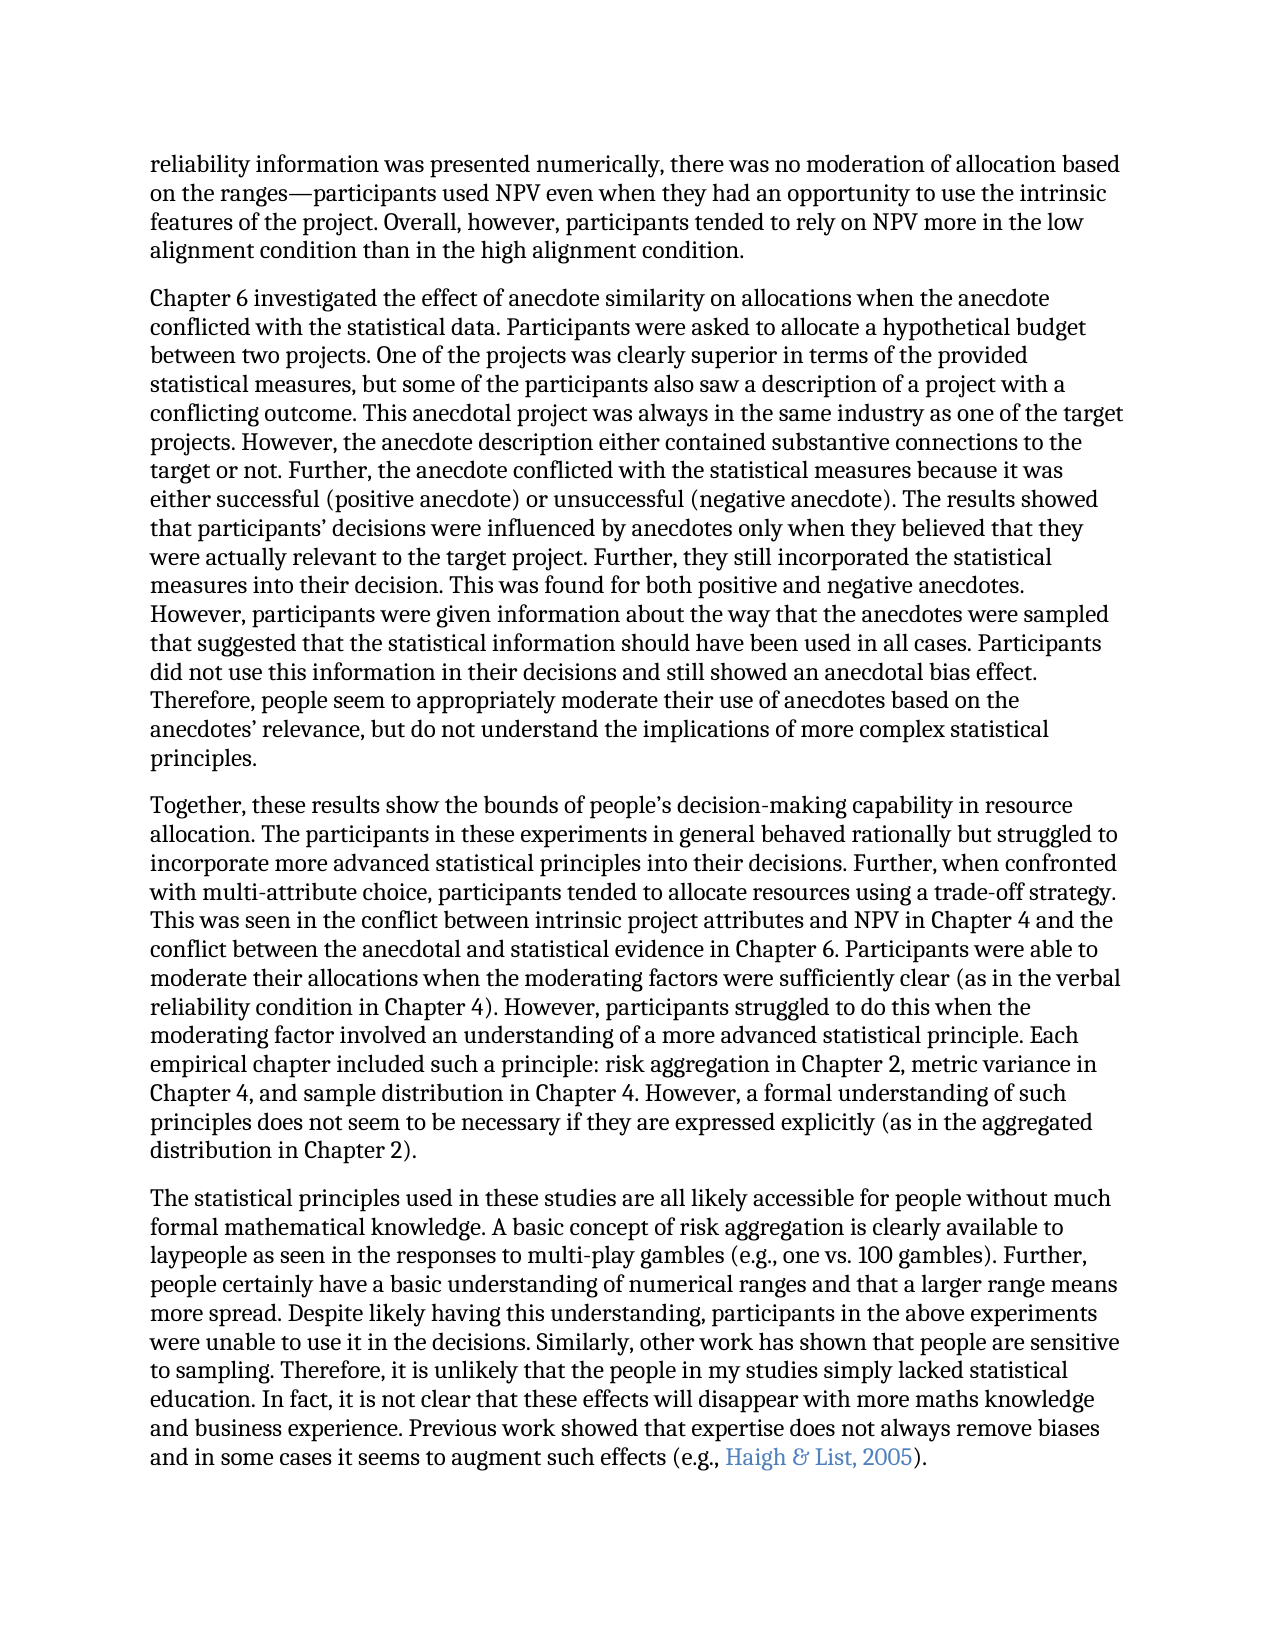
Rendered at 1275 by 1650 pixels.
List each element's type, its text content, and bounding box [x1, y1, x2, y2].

text Chapter 6 investigated the effect of anecdote similarity on allocations when the anecdote conflicted with the statistical data. Participants were asked to allocate a hypothetical budget between two projects. One of the projects was clearly superior in terms of the provided statistical measures, but some of the participants also saw a description of a project with a conflicting outcome. This anecdotal project was always in the same industry as one of the target projects. However, the anecdote description either contained substantive connections to the target or not. Further, the anecdote conflicted with the statistical measures because it was either successful (positive anecdote) or unsuccessful (negative anecdote). The results showed that participants’ decisions were influenced by anecdotes only when they believed that they were actually relevant to the target project. Further, they still incorporated the statistical measures into their decision. This was found for both positive and negative anecdotes. However, participants were given information about the way that the anecdotes were sampled that suggested that the statistical information should have been used in all cases. Participants did not use this information in their decisions and still showed an anecdotal bias effect. Therefore, people seem to appropriately moderate their use of anecdotes based on the anecdotes’ relevance, but do not understand the implications of more complex statistical principles. [150, 284, 1125, 772]
text The statistical principles used in these studies are all likely accessible for people without much formal mathematical knowledge. A basic concept of risk aggregation is clearly available to laypeople as seen in the responses to multi-play gambles (e.g., one vs. 100 gambles). Further, people certainly have a basic understanding of numerical ranges and that a larger range means more spread. Despite likely having this understanding, participants in the above experiments were unable to use it in the decisions. Similarly, other work has shown that people are sensitive to sampling. Therefore, it is unlikely that the people in my studies simply lacked statistical education. In fact, it is not clear that these effects will disappear with more maths knowledge and business experience. Previous work showed that expertise does not always remove biases and in some cases it seems to augment such effects (e.g., Haigh & List, 2005). [150, 1184, 1125, 1471]
text Together, these results show the bounds of people’s decision-making capability in resource allocation. The participants in these experiments in general behaved rationally but struggled to incorporate more advanced statistical principles into their decisions. Further, when confronted with multi-attribute choice, participants tended to allocate resources using a trade-off strategy. This was seen in the conflict between intrinsic project attributes and NPV in Chapter 4 and the conflict between the anecdotal and statistical evidence in Chapter 6. Participants were able to moderate their allocations when the moderating factors were sufficiently clear (as in the verbal reliability condition in Chapter 4). However, participants struggled to do this when the moderating factor involved an understanding of a more advanced statistical principle. Each empirical chapter included such a principle: risk aggregation in Chapter 2, metric variance in Chapter 4, and sample distribution in Chapter 4. However, a formal understanding of such principles does not seem to be necessary if they are expressed explicitly (as in the aggregated distribution in Chapter 2). [150, 791, 1125, 1165]
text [150, 150, 1125, 265]
